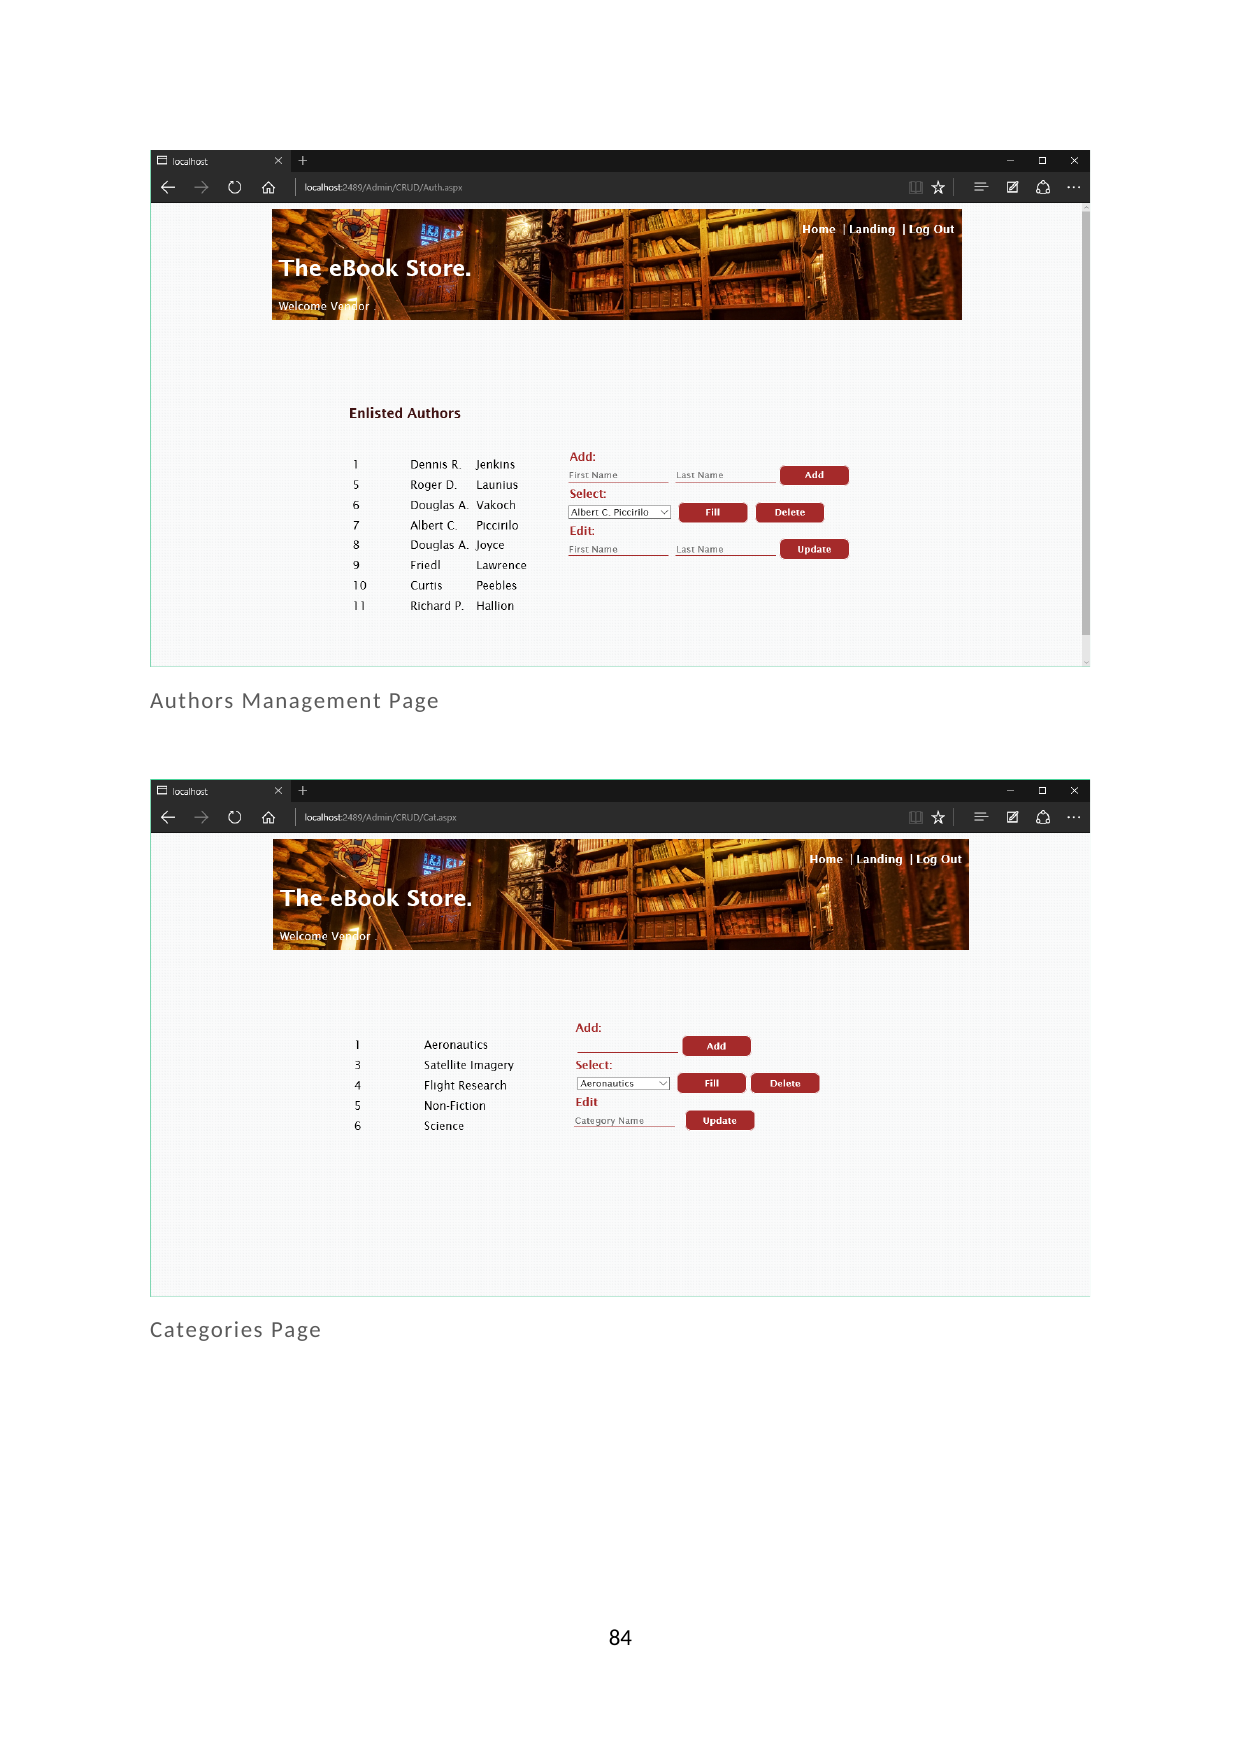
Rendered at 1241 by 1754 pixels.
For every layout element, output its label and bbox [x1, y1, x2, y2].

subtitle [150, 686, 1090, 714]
picture [150, 779, 1091, 1297]
picture [150, 150, 1091, 667]
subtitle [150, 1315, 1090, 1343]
